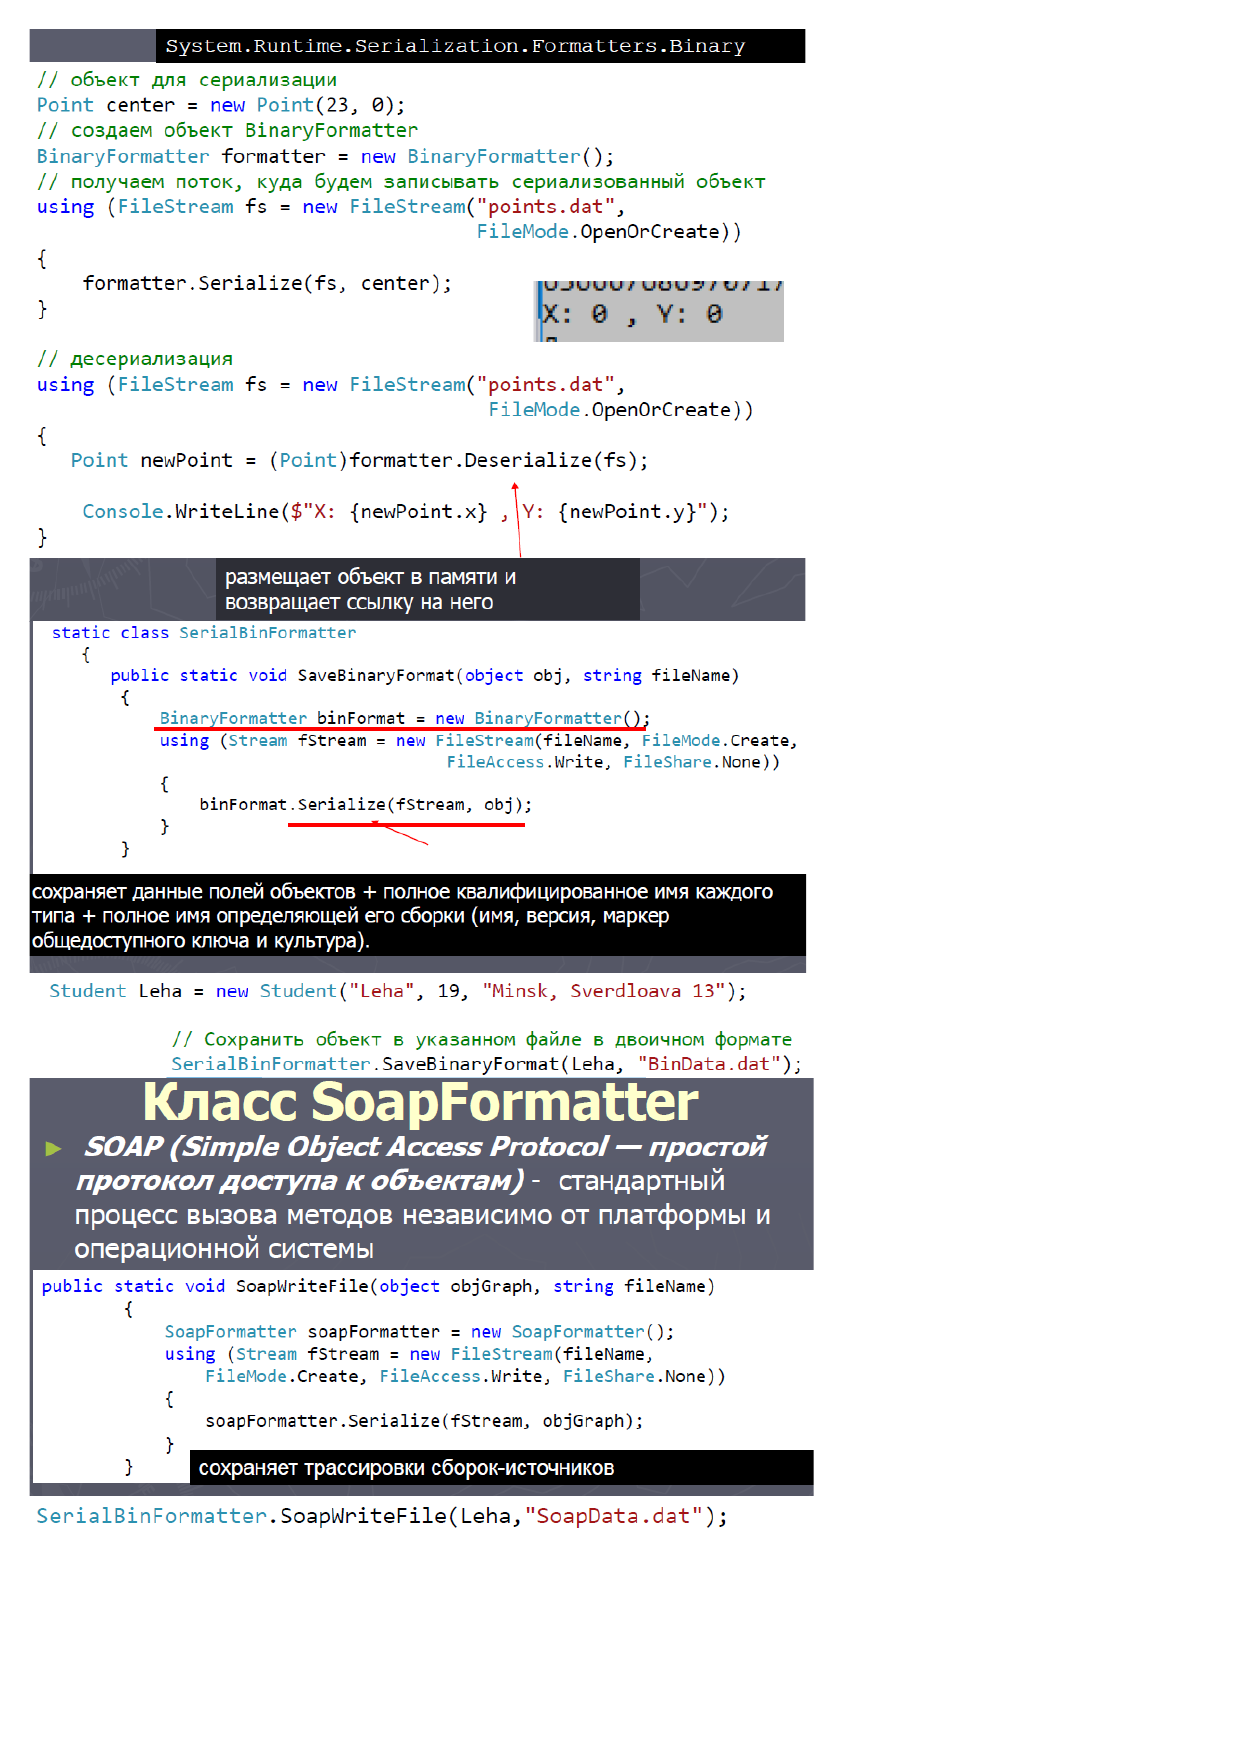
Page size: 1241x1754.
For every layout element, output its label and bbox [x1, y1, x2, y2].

picture [29, 29, 814, 1533]
